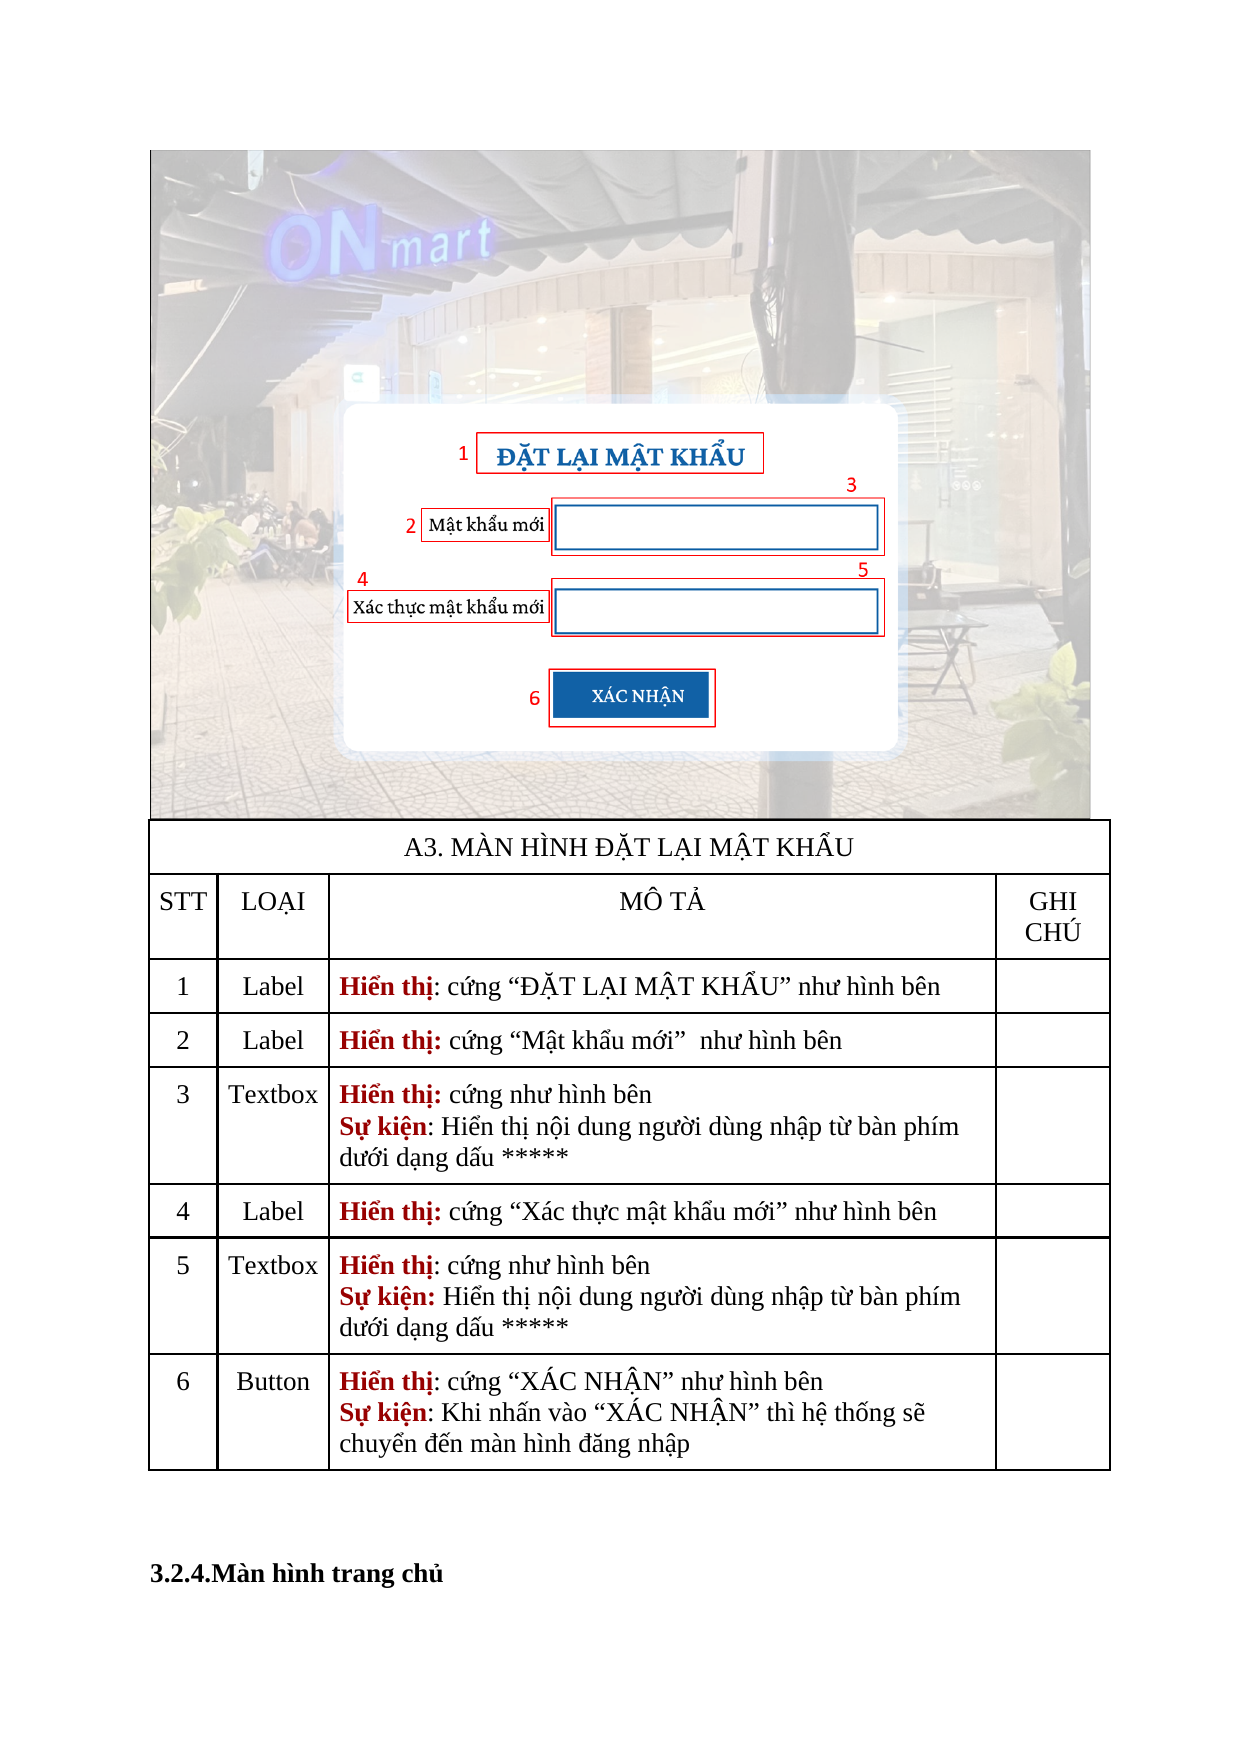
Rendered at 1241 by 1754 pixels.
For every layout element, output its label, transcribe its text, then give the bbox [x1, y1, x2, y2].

table_cell STT [150, 875, 216, 958]
table_cell 6 [150, 1355, 216, 1469]
table_cell 3 [150, 1068, 216, 1182]
table_cell 1 [150, 960, 216, 1012]
table_cell 2 [150, 1014, 216, 1066]
table_cell Label [219, 1185, 328, 1236]
picture [150, 150, 1091, 819]
table_cell Button [219, 1355, 328, 1469]
table_cell Textbox [219, 1068, 328, 1182]
table_cell LOẠI [219, 875, 328, 958]
table_cell 5 [150, 1239, 216, 1353]
table_cell 4 [150, 1185, 216, 1236]
table_cell Label [219, 1014, 328, 1066]
text 3.2.4.Màn hình trang chủ [150, 1557, 1090, 1588]
table_cell Textbox [219, 1239, 328, 1353]
table_cell Hiển thị: cứng “Mật khẩu mới” như hình bên [330, 1014, 995, 1066]
table_cell [997, 1239, 1109, 1353]
table_header A3. MÀN HÌNH ĐẶT LẠI MẬT KHẨU [150, 821, 1109, 873]
table_cell [997, 1185, 1109, 1236]
table_cell Hiển thị: cứng như hình bên Sự kiện: Hiển thị nội dung người dùng nhập từ bàn phím dưới dạng dấu ***** [330, 1068, 995, 1182]
table_cell MÔ TẢ [330, 875, 995, 958]
table_cell Hiển thị: cứng “XÁC NHẬN” như hình bên Sự kiện: Khi nhấn vào “XÁC NHẬN” thì hệ thống sẽ chuyển đến màn hình đăng nhập [330, 1355, 995, 1469]
table_cell [997, 1014, 1109, 1066]
table_cell Label [219, 960, 328, 1012]
table_cell [997, 1068, 1109, 1182]
table_cell Hiển thị: cứng “ĐẶT LẠI MẬT KHẨU” như hình bên [330, 960, 995, 1012]
table_cell Hiển thị: cứng “Xác thực mật khẩu mới” như hình bên [330, 1185, 995, 1236]
table_cell [997, 960, 1109, 1012]
table_cell [997, 1355, 1109, 1469]
table_cell GHI CHÚ [997, 875, 1109, 958]
table_cell Hiển thị: cứng như hình bên Sự kiện: Hiển thị nội dung người dùng nhập từ bàn phím dưới dạng dấu ***** [330, 1239, 995, 1353]
